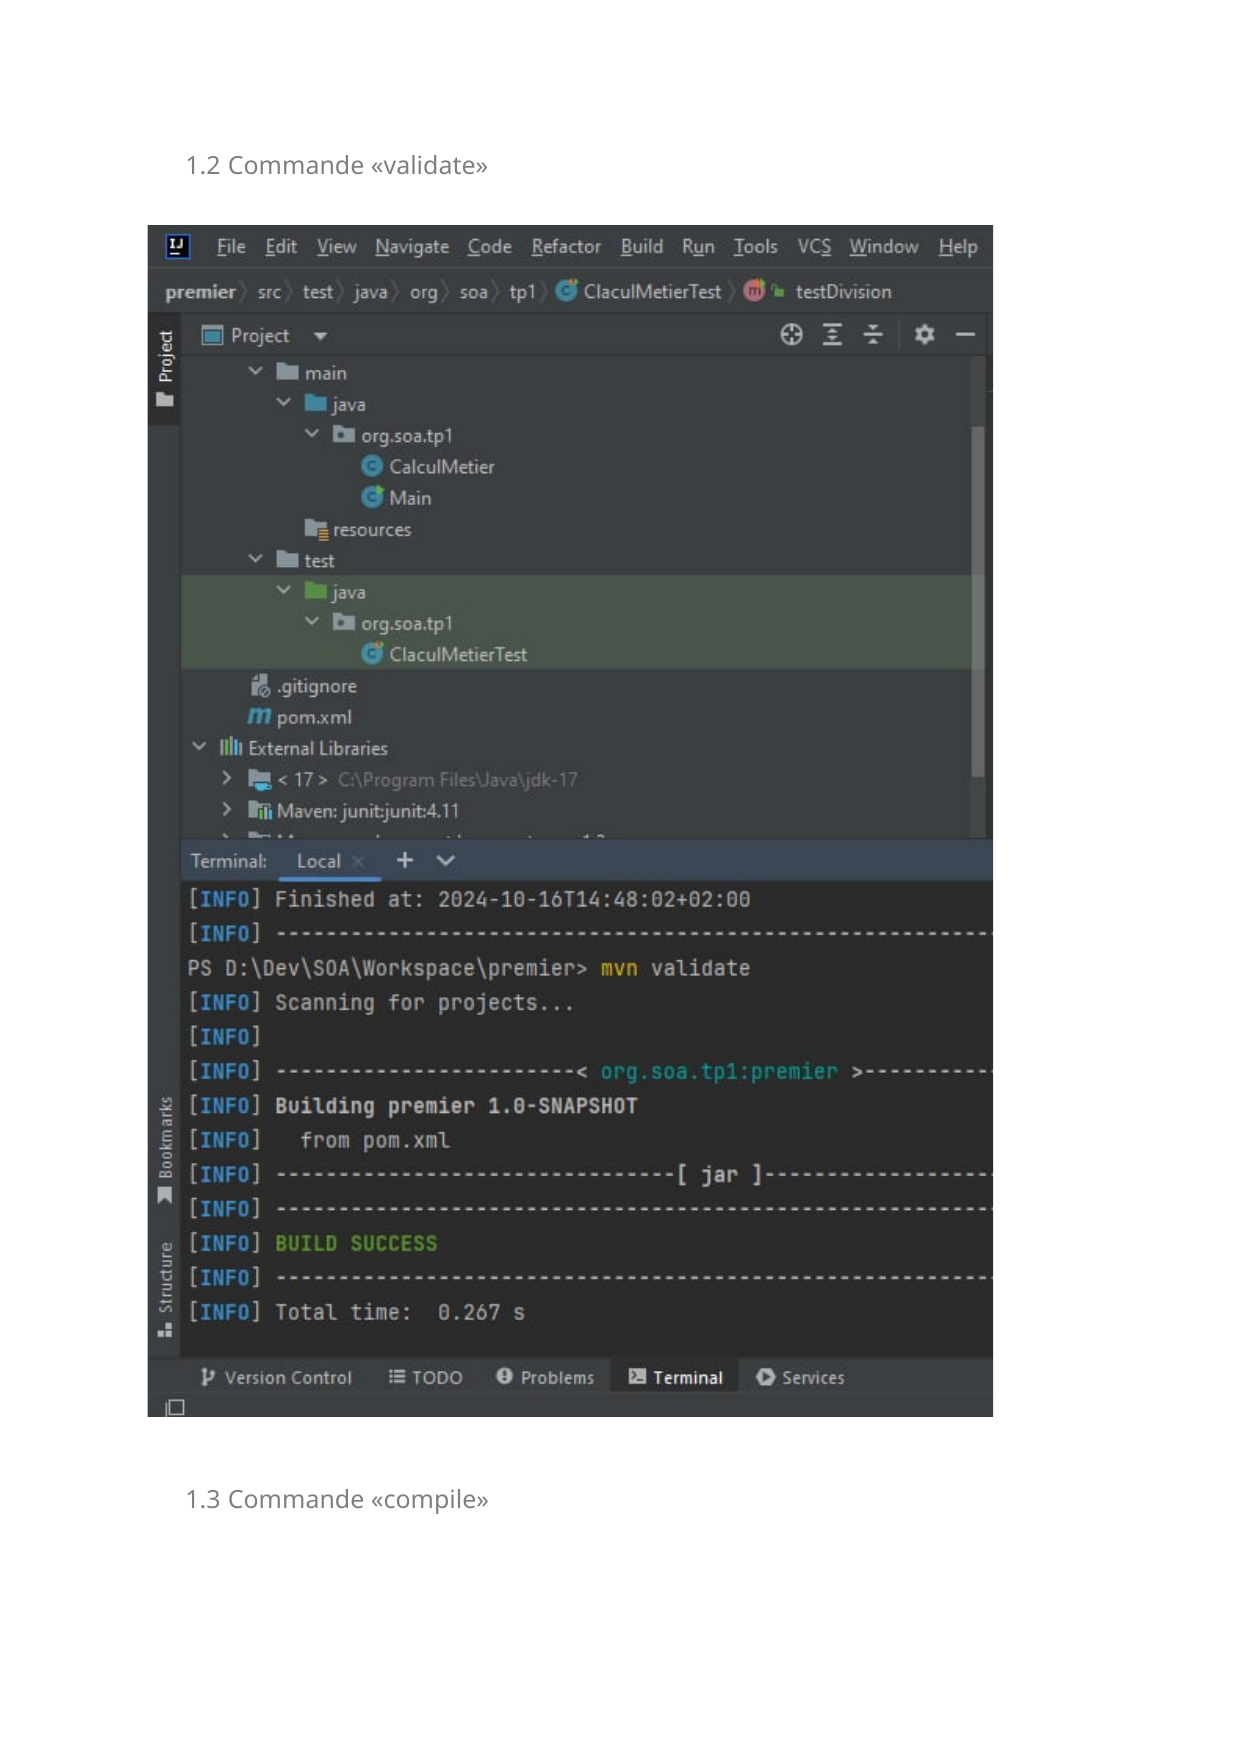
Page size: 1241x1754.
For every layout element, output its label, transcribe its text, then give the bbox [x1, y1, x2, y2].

subtitle Commande «validate» [185, 148, 1093, 182]
subtitle Commande «compile» [185, 1482, 1093, 1516]
picture [147, 225, 994, 1417]
